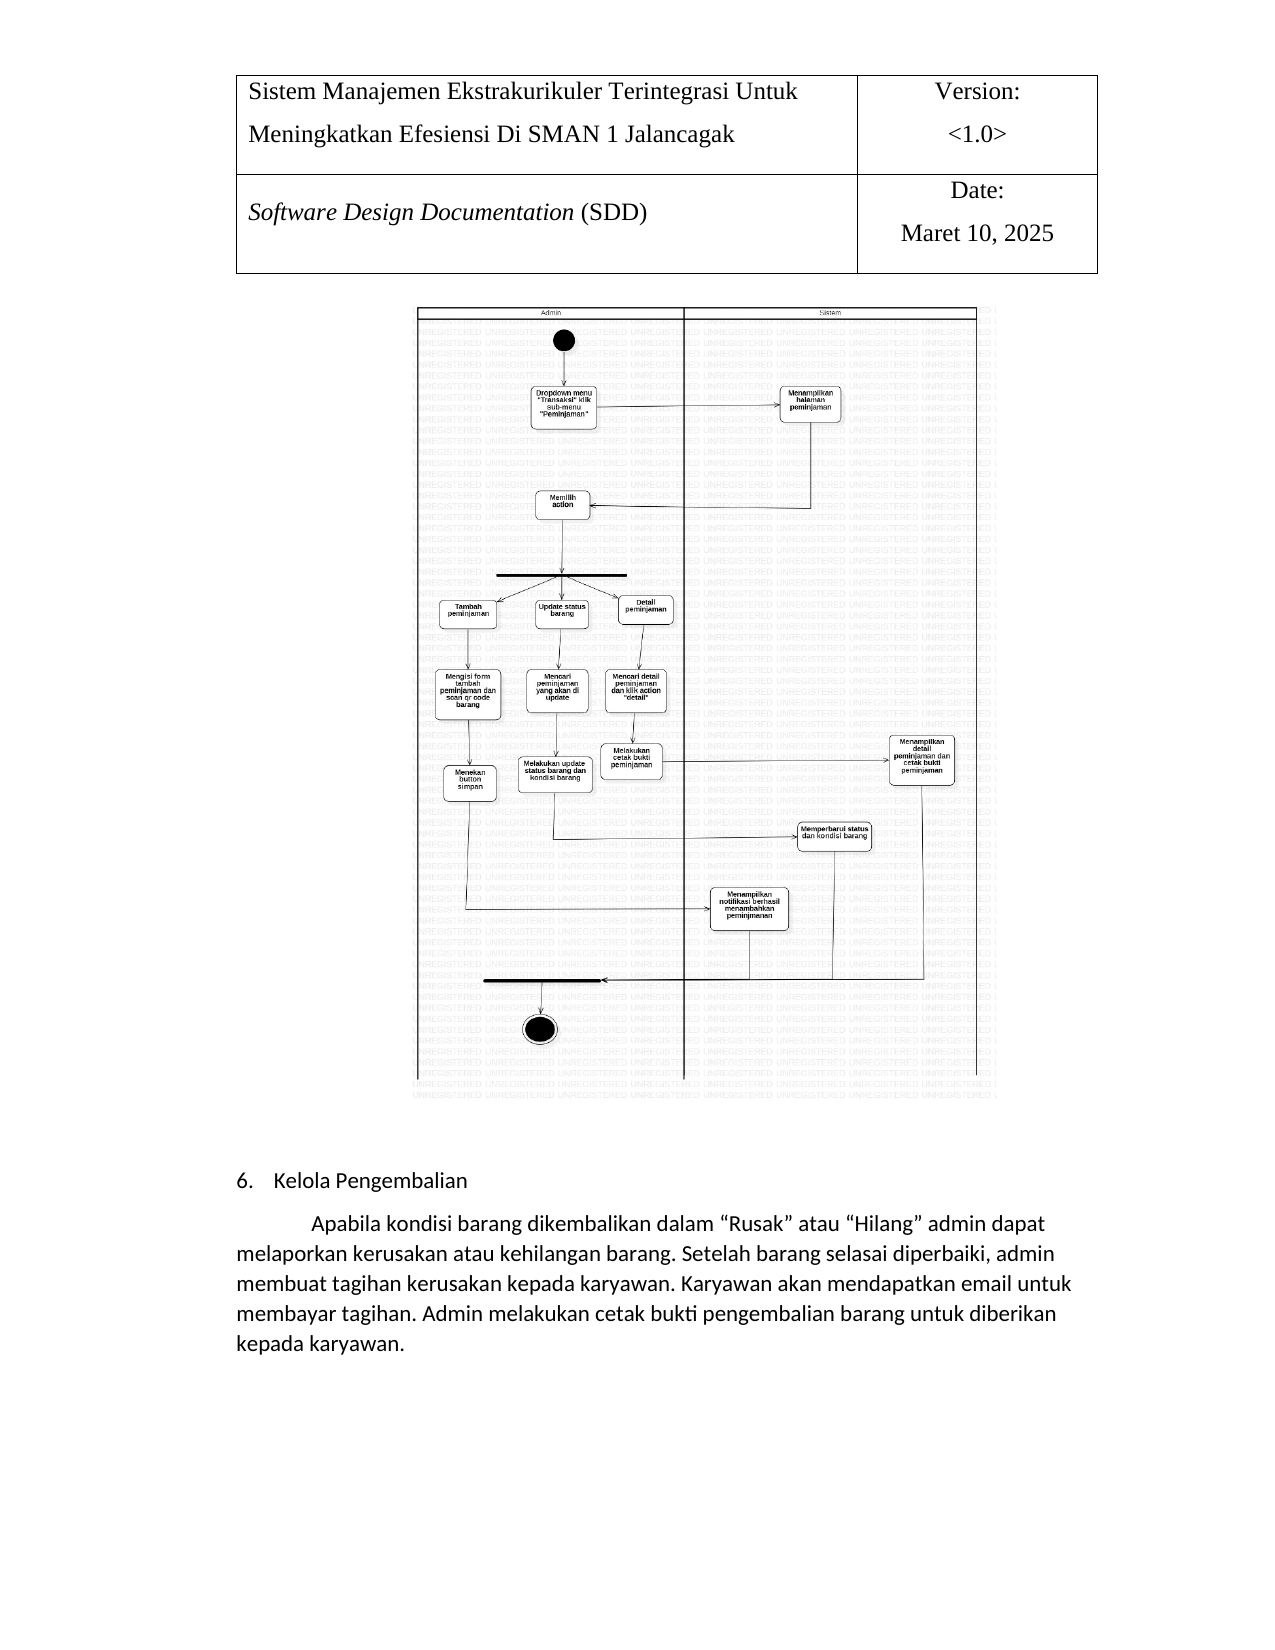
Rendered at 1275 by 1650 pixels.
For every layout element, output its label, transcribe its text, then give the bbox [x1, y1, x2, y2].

list Kelola Pengembalian [236, 1167, 1098, 1195]
text Apabila kondisi barang dikembalikan dalam “Rusak” atau “Hilang” admin dapat melaporkan kerusakan atau kehilangan barang. Setelah barang selasai diperbaiki, admin membuat tagihan kerusakan kepada karyawan. Karyawan akan mendapatkan email untuk membayar tagihan. Admin melakukan cetak bukti pengembalian barang untuk diberikan kepada karyawan. [236, 1209, 1098, 1357]
picture [412, 302, 998, 1101]
